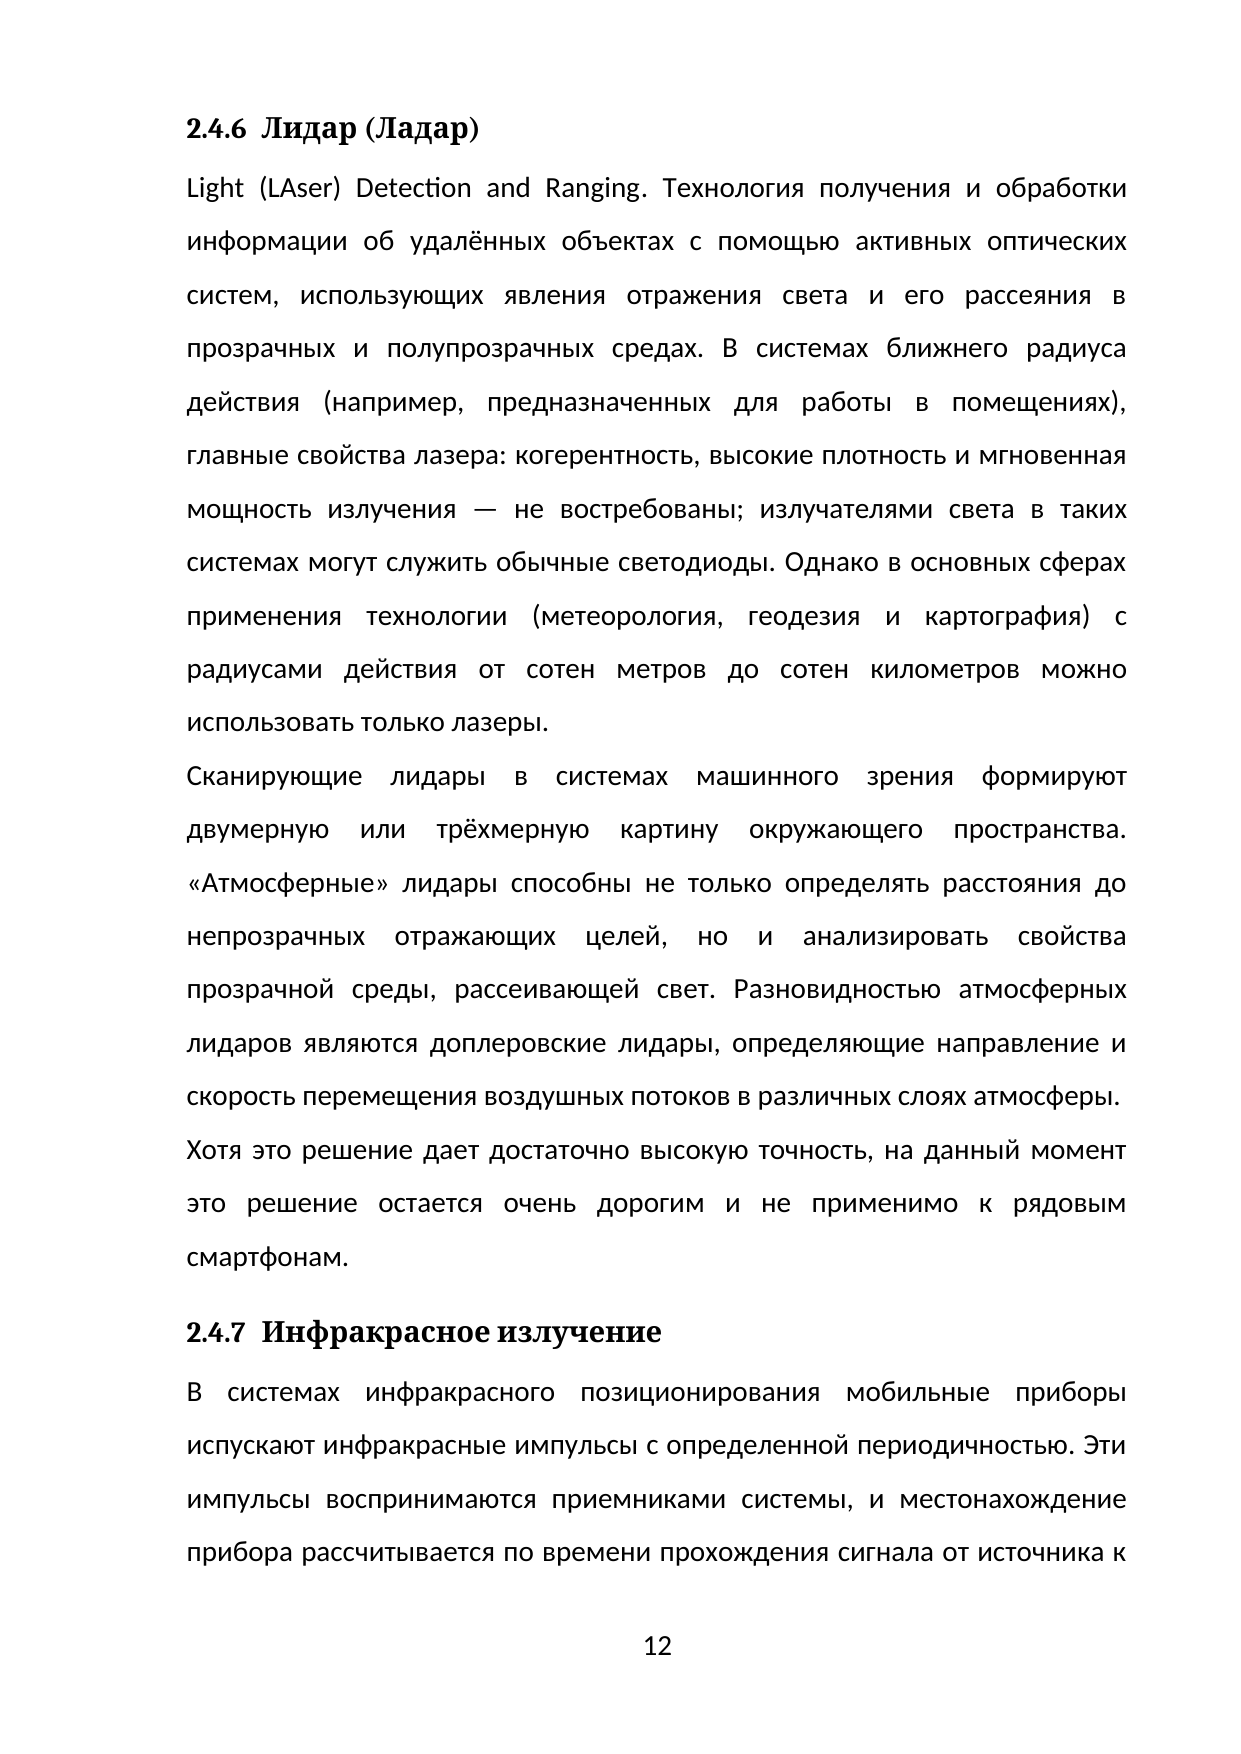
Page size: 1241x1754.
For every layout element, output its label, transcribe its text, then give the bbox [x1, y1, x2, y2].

subtitle Инфракрасное излучение [186, 1316, 1128, 1350]
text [186, 1373, 1128, 1569]
text Сканирующие лидары в системах машинного зрения формируют двумерную или трёхмерную картину окружающего пространства. «Атмосферные» лидары способны не только определять расстояния до непрозрачных отражающих целей, но и анализировать свойства прозрачной среды, рассеивающей свет. Разновидностью атмосферных лидаров являются доплеровские лидары, определяющие направление и скорость перемещения воздушных потоков в различных слоях атмосферы. [186, 757, 1128, 1113]
text Light (LAser) Detection and Ranging. Технология получения и обработки информации об удалённых объектах с помощью активных оптических систем, использующих явления отражения света и его рассеяния в прозрачных и полупрозрачных средах. В системах ближнего радиуса действия (например, предназначенных для работы в помещениях), главные свойства лазера: когерентность, высокие плотность и мгновенная мощность излучения — не востребованы; излучателями света в таких системах могут служить обычные светодиоды. Однако в основных сферах применения технологии (метеорология, геодезия и картография) с радиусами действия от сотен метров до сотен километров можно использовать только лазеры. [186, 169, 1128, 739]
subtitle Лидар (Ладар) [186, 112, 1128, 146]
text Хотя это решение дает достаточно высокую точность, на данный момент это решение остается очень дорогим и не применимо к рядовым смартфонам. [186, 1131, 1128, 1273]
